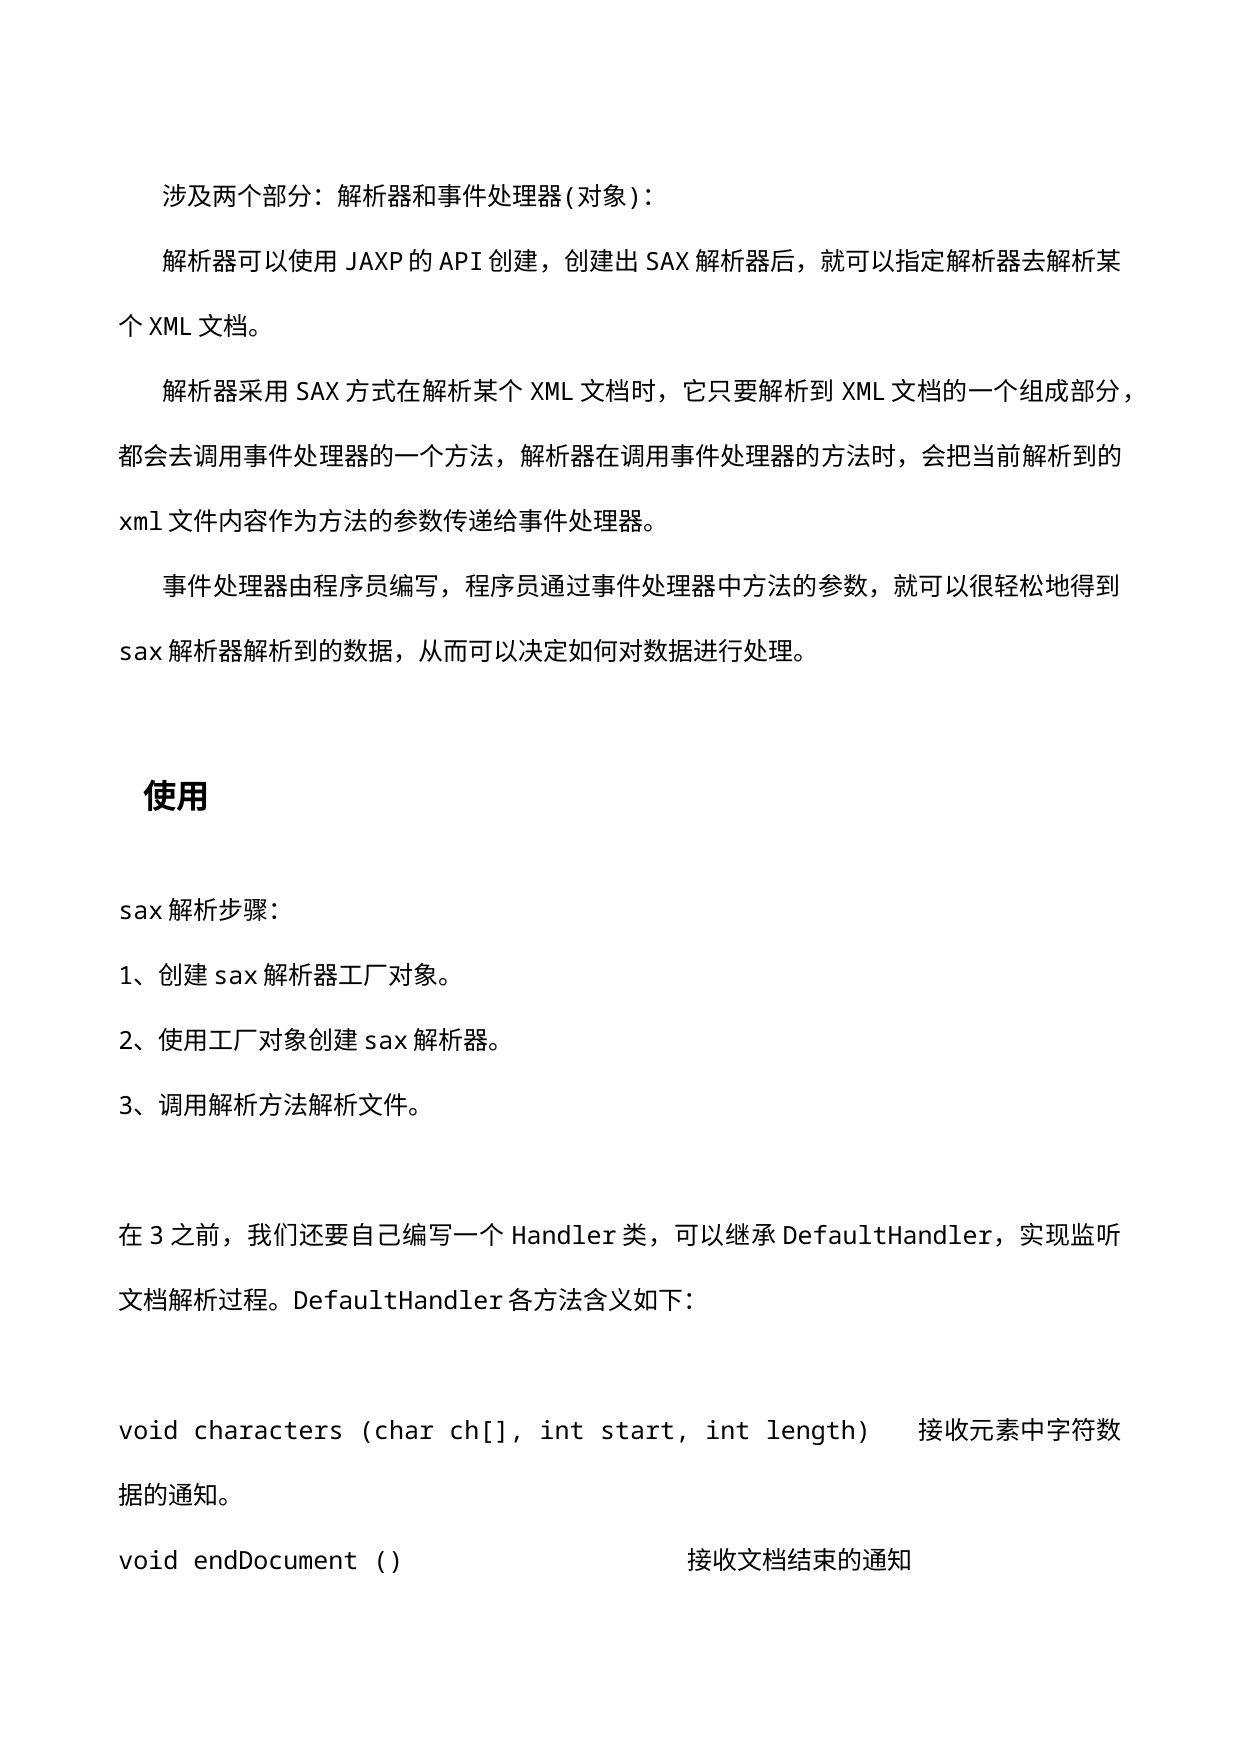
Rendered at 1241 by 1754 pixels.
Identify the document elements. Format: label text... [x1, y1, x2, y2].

text void endDocument () 接收文档结束的通知 [118, 1526, 1122, 1591]
text 1、创建sax解析器工厂对象。 [118, 941, 1122, 1006]
subtitle 使用 [143, 762, 1097, 827]
text 3、调用解析方法解析文件。 [118, 1071, 1122, 1136]
text 2、使用工厂对象创建sax解析器。 [118, 1006, 1122, 1071]
list 涉及两个部分：解析器和事件处理器(对象)： [162, 162, 1122, 227]
text 在3之前，我们还要自己编写一个Handler类，可以继承DefaultHandler，实现监听文档解析过程。DefaultHandler各方法含义如下： [118, 1201, 1122, 1331]
text 解析器采用SAX方式在解析某个XML文档时，它只要解析到XML文档的一个组成部分，都会去调用事件处理器的一个方法，解析器在调用事件处理器的方法时，会把当前解析到的xml文件内容作为方法的参数传递给事件处理器。 [118, 357, 1122, 552]
text sax解析步骤： [118, 876, 1122, 941]
text 事件处理器由程序员编写，程序员通过事件处理器中方法的参数，就可以很轻松地得到sax解析器解析到的数据，从而可以决定如何对数据进行处理。 [118, 552, 1122, 682]
text 解析器可以使用JAXP的API创建，创建出SAX解析器后，就可以指定解析器去解析某个XML文档。 [118, 227, 1122, 357]
text void characters (char ch[], int start, int length) 接收元素中字符数据的通知。 [118, 1396, 1122, 1526]
